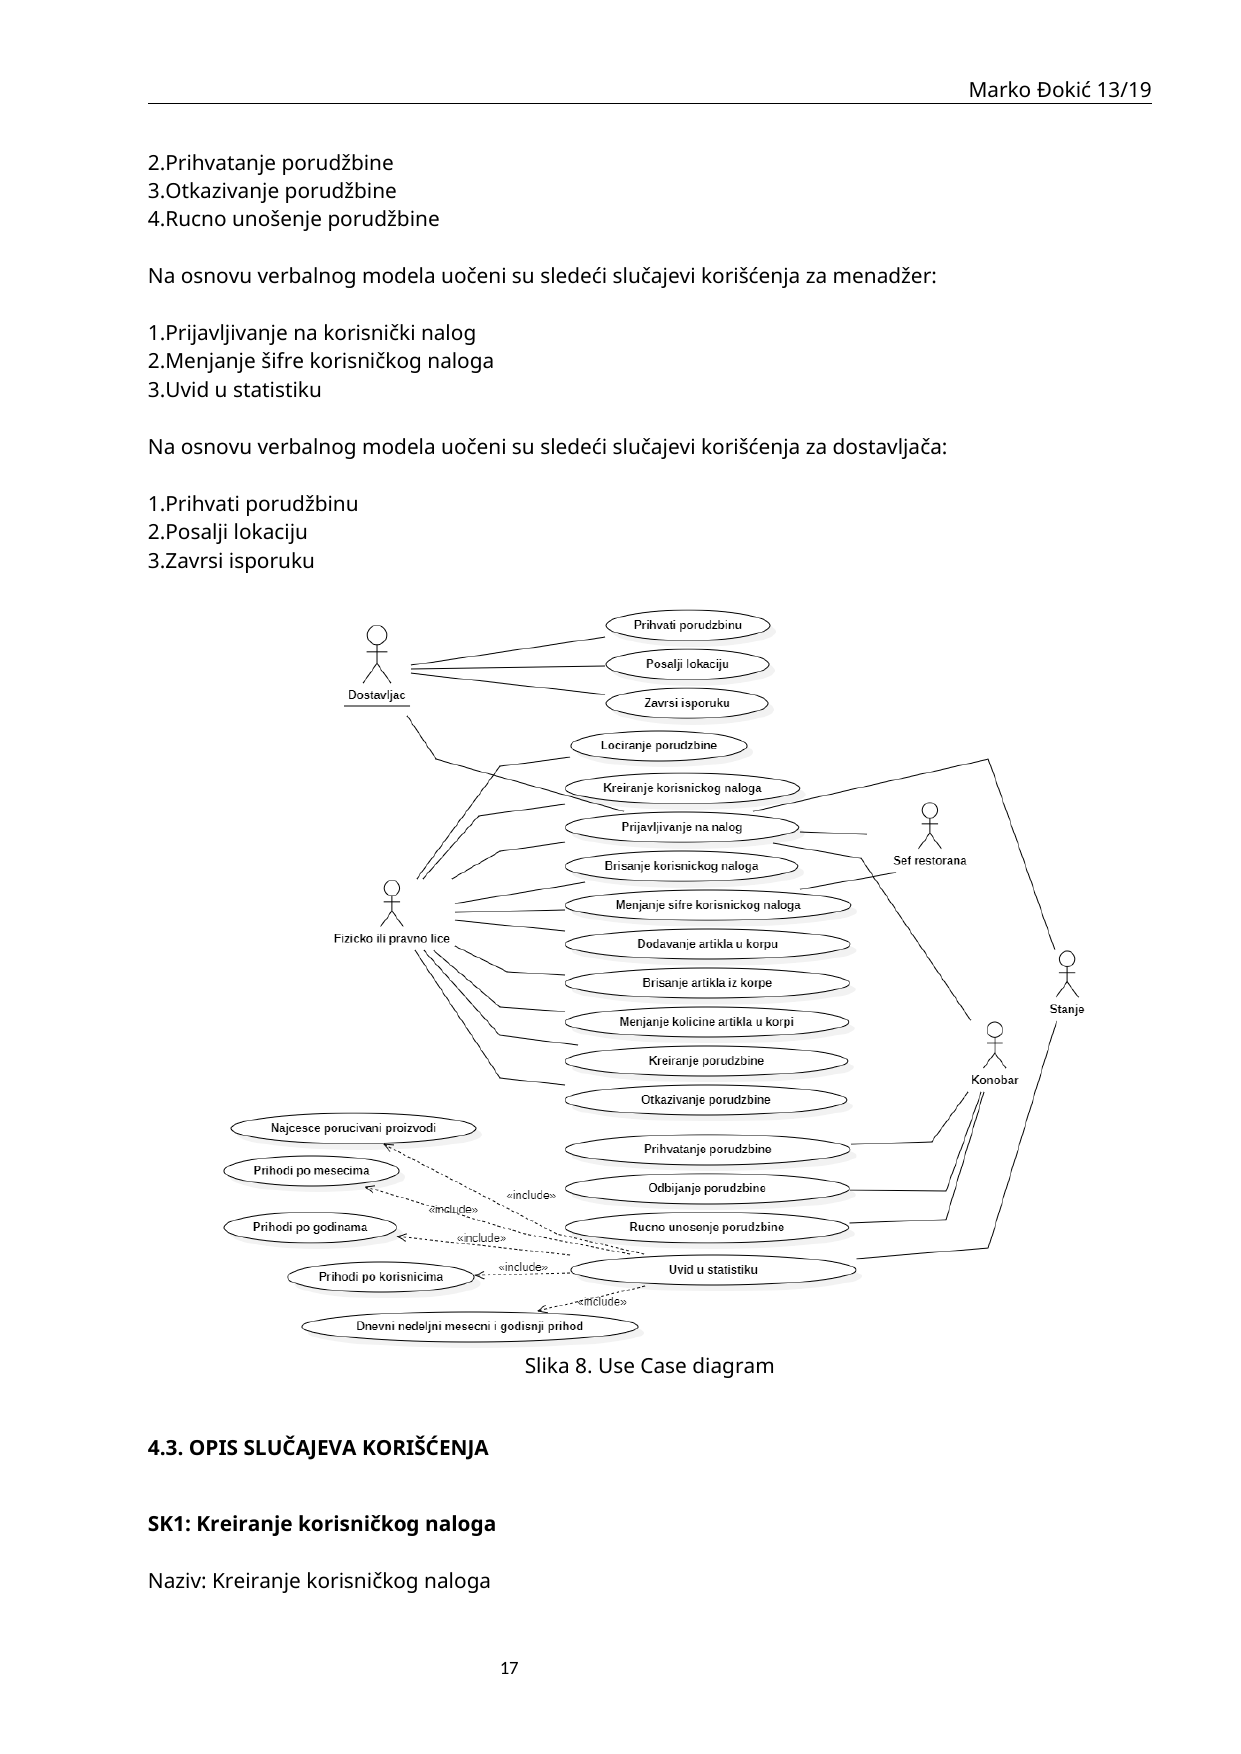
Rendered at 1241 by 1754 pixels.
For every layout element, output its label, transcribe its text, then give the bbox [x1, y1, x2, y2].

text 1.Prihvati porudžbinu [148, 489, 1152, 517]
text Na osnovu verbalnog modela uočeni su sledeći slučajevi korišćenja za dostavljača: [148, 432, 1152, 460]
text 2.Menjanje šifre korisničkog naloga [148, 347, 1152, 375]
text SK1: Kreiranje korisničkog naloga [148, 1509, 1152, 1537]
text Na osnovu verbalnog modela uočeni su sledeći slučajevi korišćenja za menadžer: [148, 261, 1152, 290]
text 2.Posalji lokaciju [148, 517, 1152, 546]
text 3.Uvid u statistiku [148, 375, 1152, 403]
text 3.Otkazivanje porudžbine [148, 176, 1152, 204]
text 4.Rucno unošenje porudžbine [148, 204, 1152, 233]
text Naziv: Kreiranje korisničkog naloga [148, 1566, 1152, 1594]
text 2.Prihvatanje porudžbine [148, 148, 1152, 176]
picture [204, 602, 1095, 1352]
text 3.Zavrsi isporuku [148, 546, 1152, 574]
subtitle OPIS SLUČAJEVA KORIŠĆENJA [148, 1433, 1152, 1461]
text 1.Prijavljivanje na korisnički nalog [148, 318, 1152, 347]
